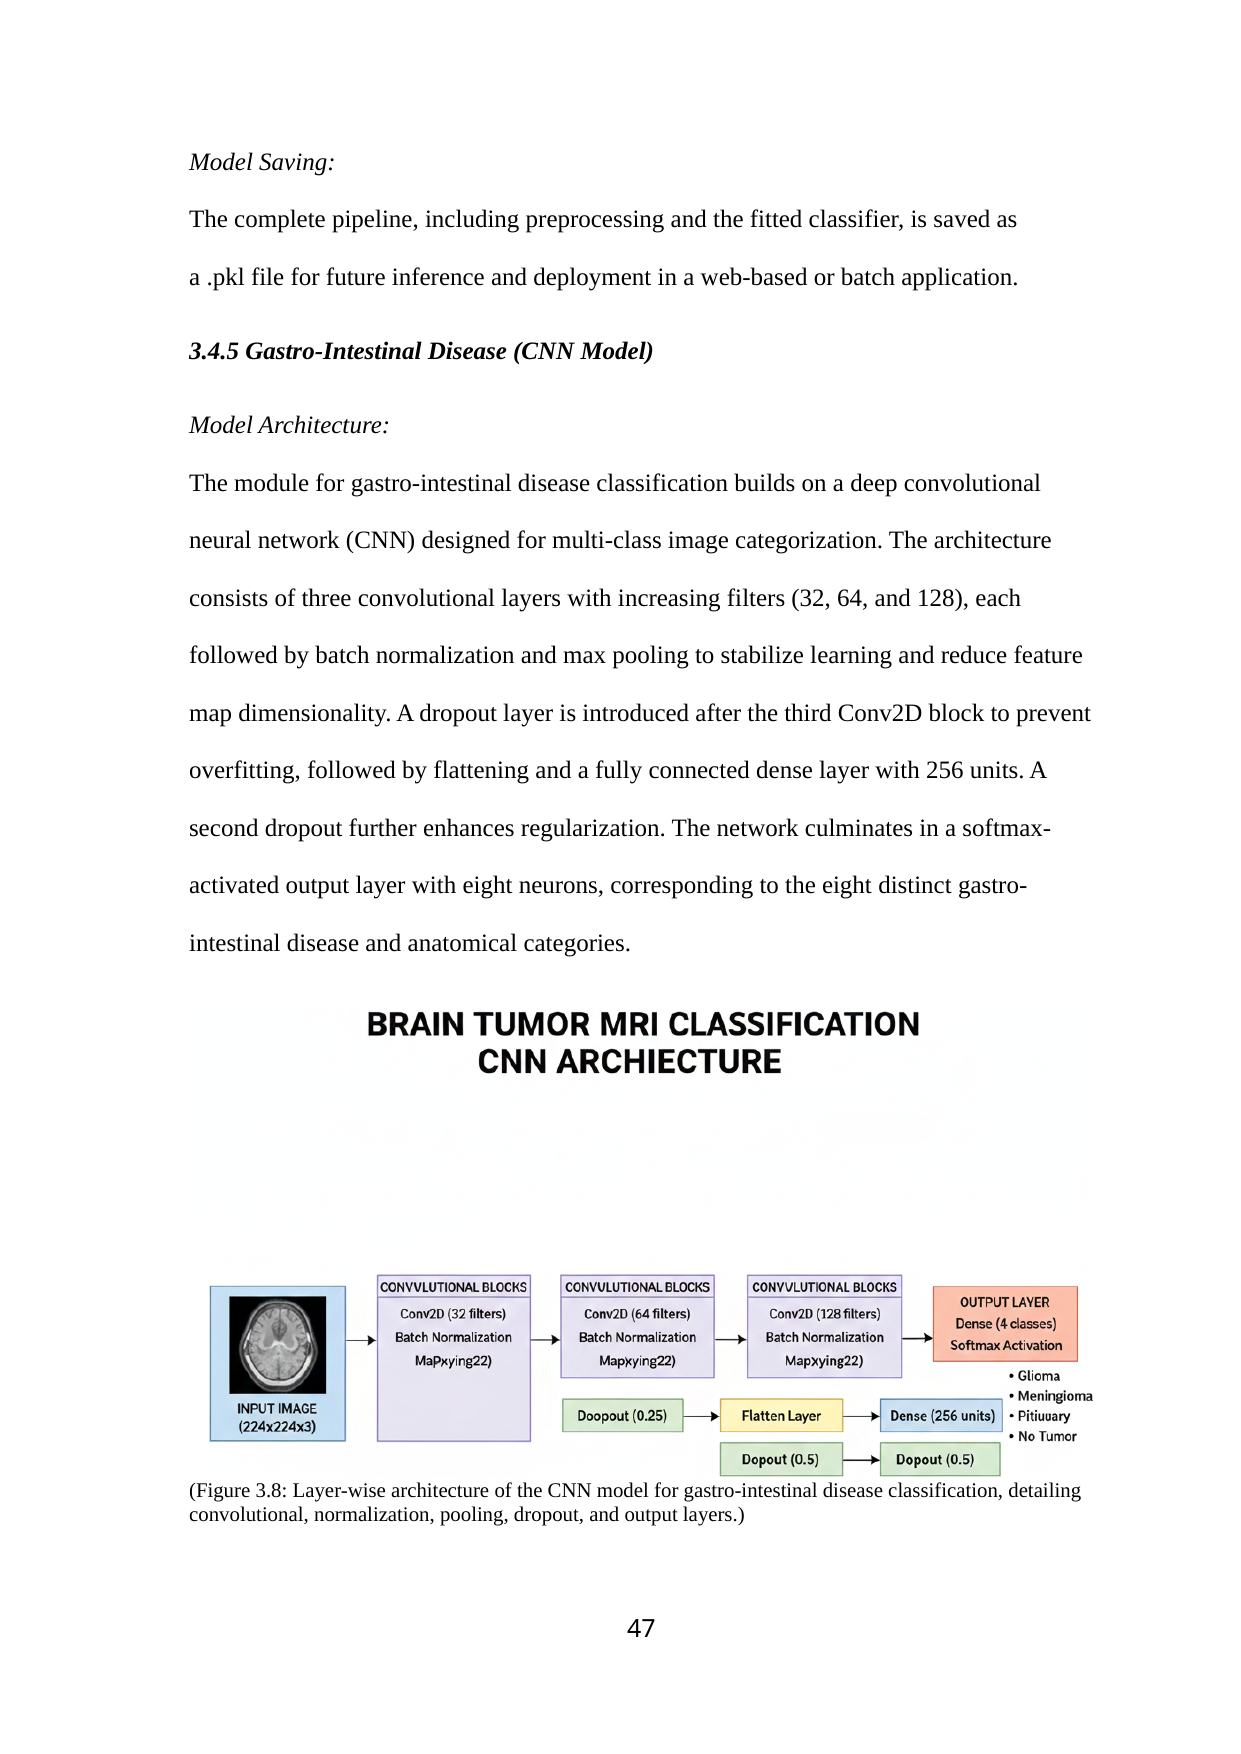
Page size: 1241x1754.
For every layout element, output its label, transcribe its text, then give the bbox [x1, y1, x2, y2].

text (Figure 3.8: Layer-wise architecture of the CNN model for gastro-intestinal disease classification, detailing convolutional, normalization, pooling, dropout, and output layers.) [189, 1478, 1093, 1526]
text Model Architecture: The module for gastro-intestinal disease classification builds on a deep convolutional neural network (CNN) designed for multi-class image categorization. The architecture consists of three convolutional layers with increasing filters (32, 64, and 128), each followed by batch normalization and max pooling to stabilize learning and reduce feature map dimensionality. A dropout layer is introduced after the third Conv2D block to prevent overfitting, followed by flattening and a fully connected dense layer with 256 units. A second dropout further enhances regularization. The network culminates in a softmax-activated output layer with eight neurons, corresponding to the eight distinct gastro-intestinal disease and anatomical categories. [189, 410, 1093, 957]
text Model Saving: The complete pipeline, including preprocessing and the fitted classifier, is saved as a .pkl file for future inference and deployment in a web-based or batch application. [189, 147, 1093, 291]
picture [188, 1002, 1094, 1478]
text 3.4.5 Gastro-Intestinal Disease (CNN Model) [189, 336, 1093, 365]
